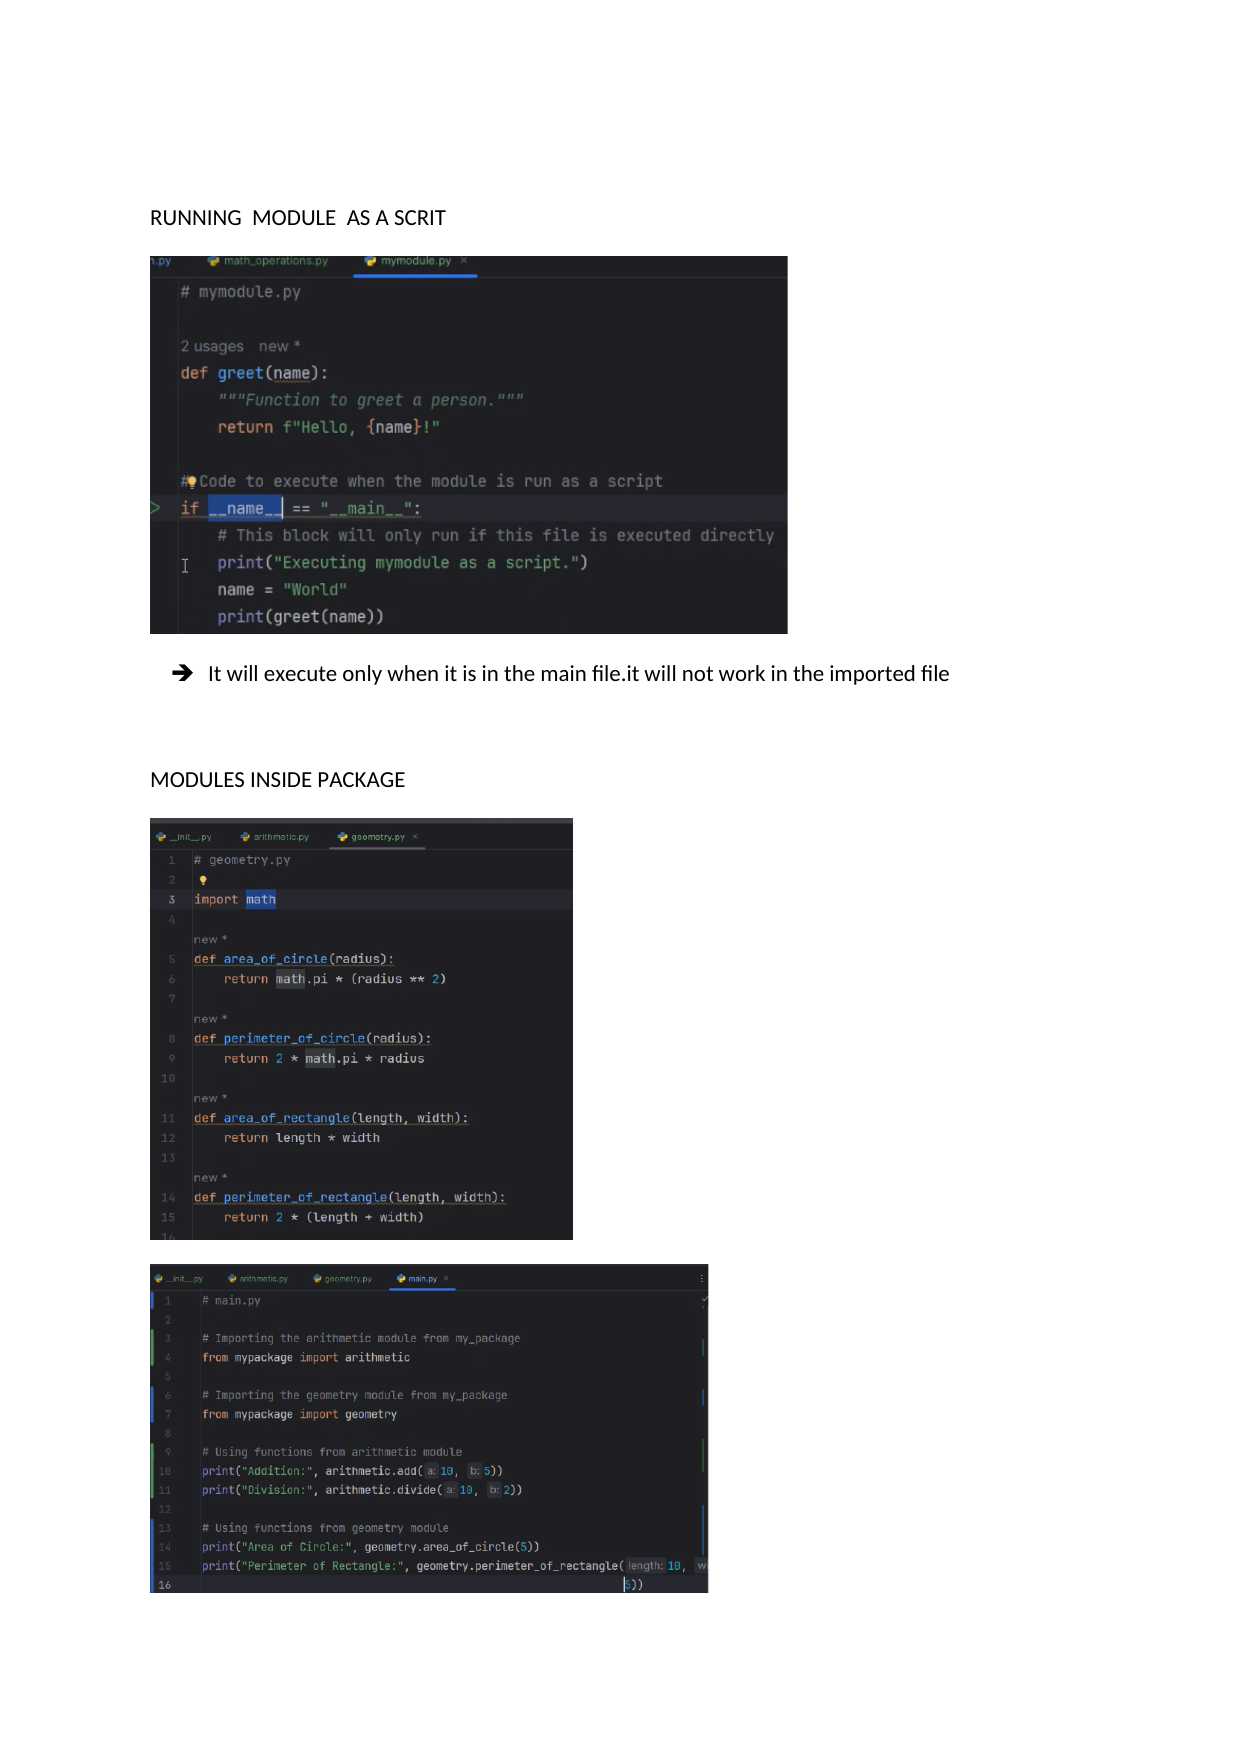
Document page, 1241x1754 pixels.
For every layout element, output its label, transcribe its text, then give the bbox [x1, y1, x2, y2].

picture [150, 818, 573, 1240]
text MODULES INSIDE PACKAGE [150, 765, 1090, 793]
picture [150, 1264, 709, 1593]
list It will execute only when it is in the main file.it will not work in the imported file [170, 659, 1090, 687]
picture [150, 256, 788, 634]
text RUNNING MODULE AS A SCRIT [150, 203, 1090, 231]
